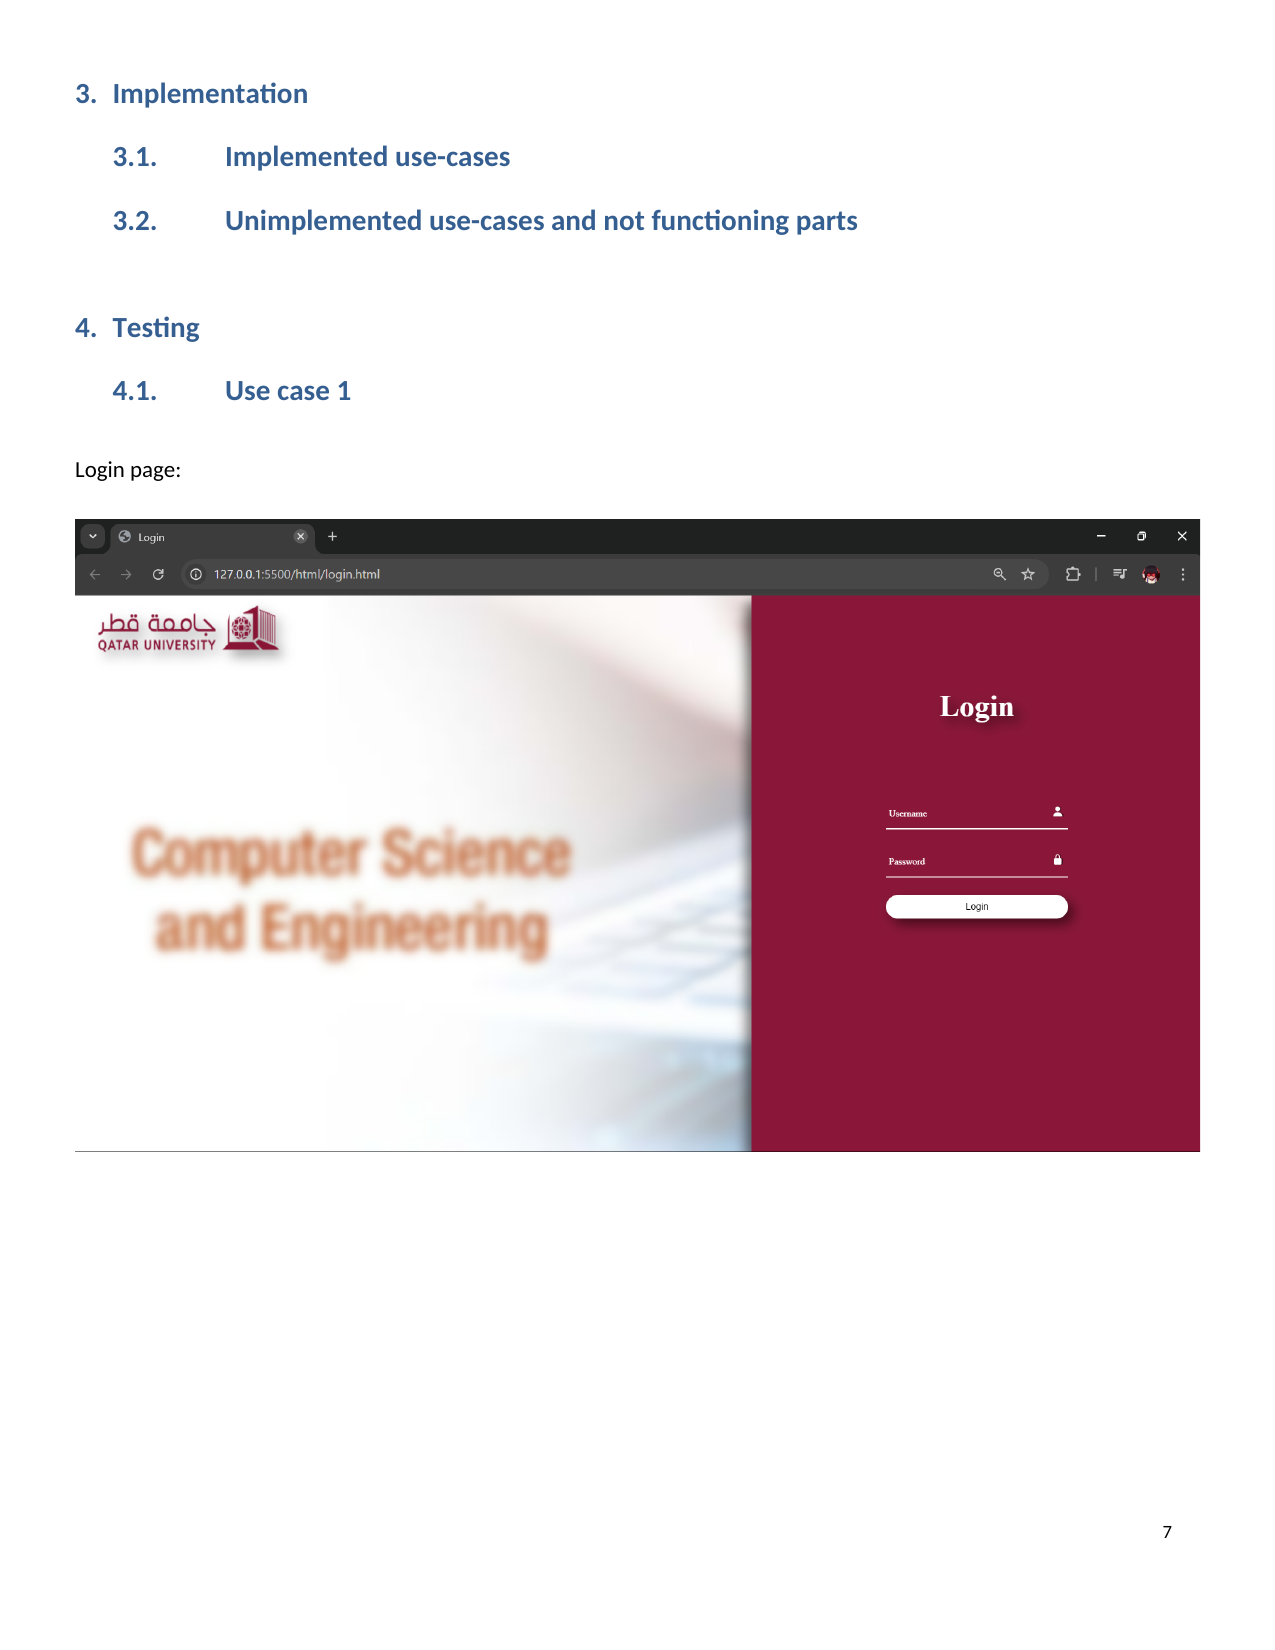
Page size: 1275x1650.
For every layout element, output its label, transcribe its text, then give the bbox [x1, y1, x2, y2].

subtitle Testing [75, 309, 1173, 344]
text Login page: [75, 455, 1173, 483]
subtitle Implemented use-cases [112, 138, 1200, 174]
subtitle Use case 1 [112, 372, 1200, 408]
picture [75, 519, 1200, 1152]
subtitle Unimplemented use-cases and not functioning parts [112, 202, 1200, 237]
subtitle Implementation [75, 75, 1173, 111]
